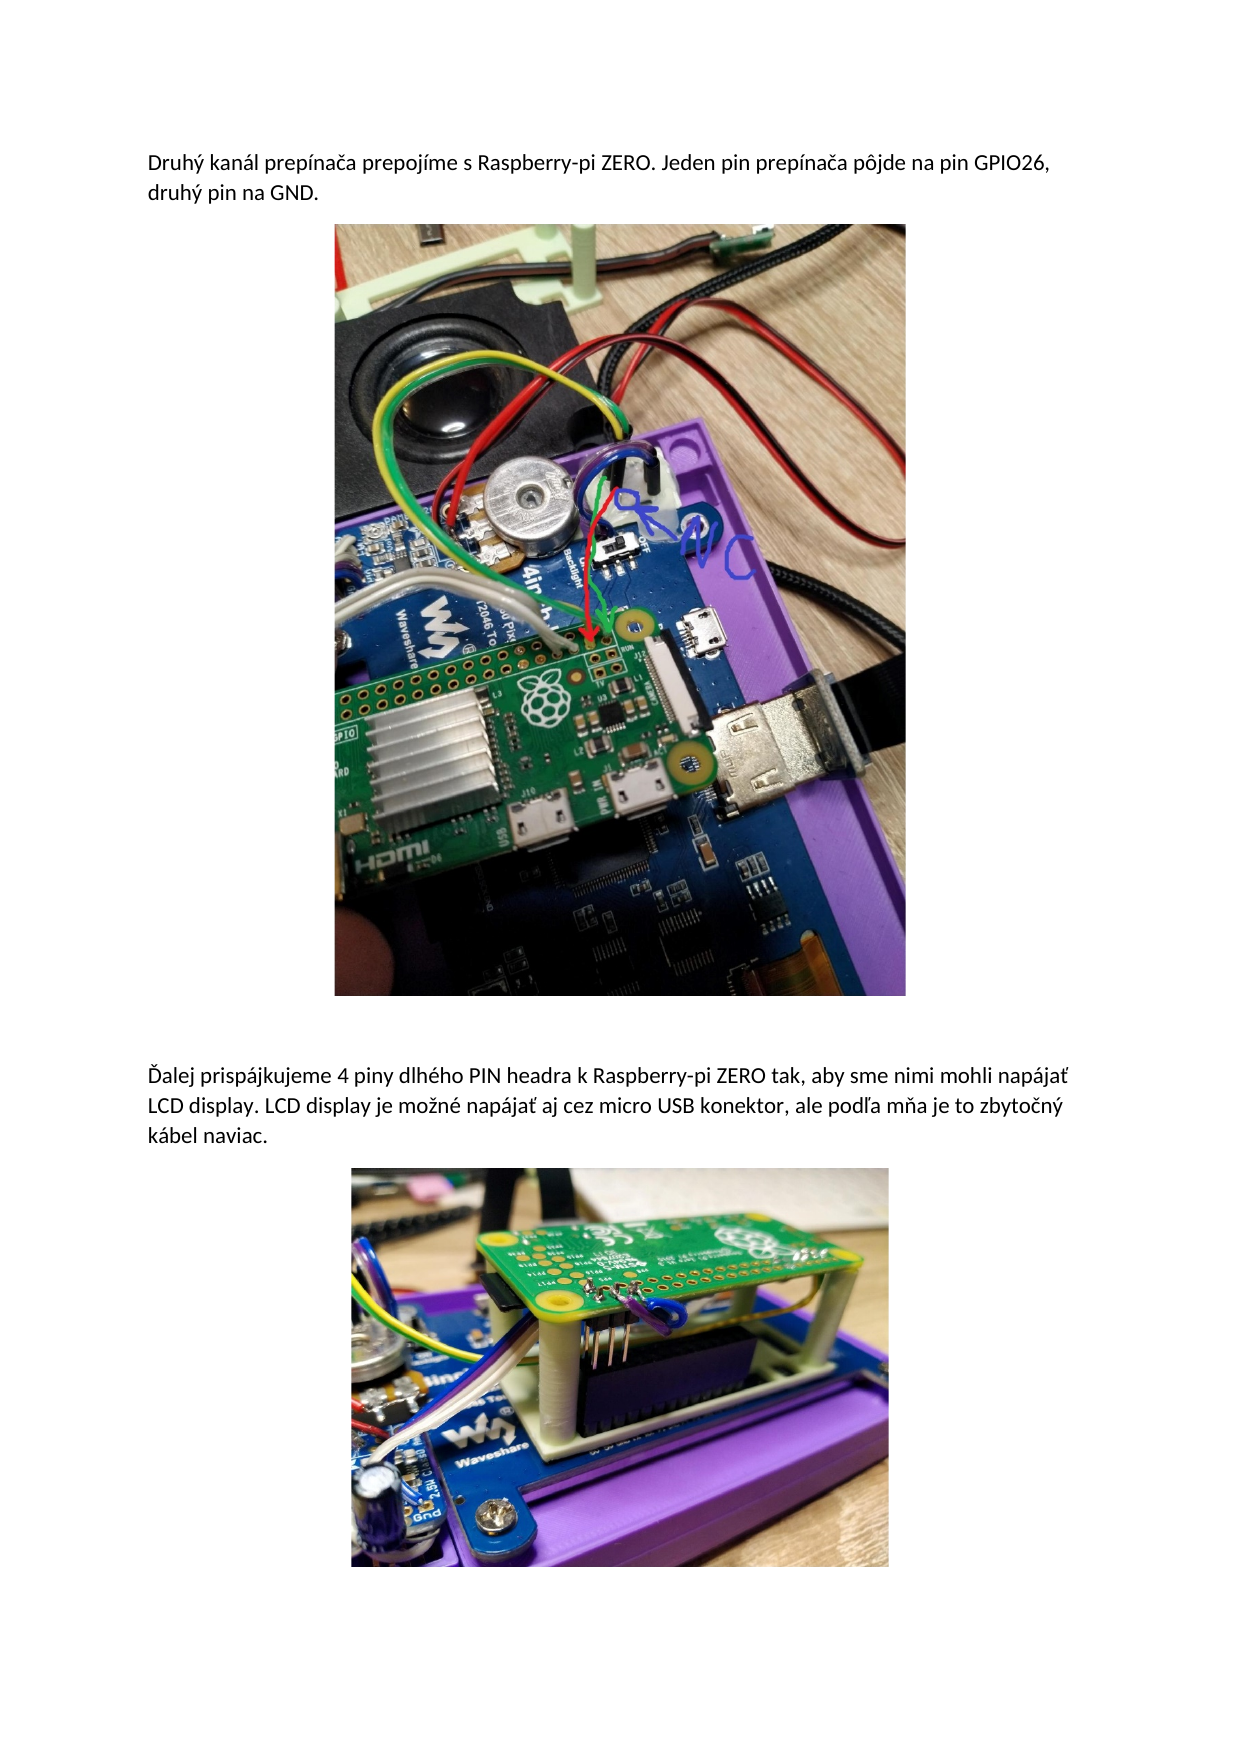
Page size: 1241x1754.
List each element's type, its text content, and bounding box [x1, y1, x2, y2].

picture [351, 1168, 889, 1567]
text Druhý kanál prepínača prepojíme s Raspberry-pi ZERO. Jeden pin prepínača pôjde na pin GPIO26, druhý pin na GND. [148, 148, 1093, 206]
text Ďalej prispájkujeme 4 piny dlhého PIN headra k Raspberry-pi ZERO tak, aby sme nimi mohli napájať LCD display. LCD display je možné napájať aj cez micro USB konektor, ale podľa mňa je to zbytočný kábel naviac. [148, 1061, 1093, 1150]
picture [334, 224, 906, 996]
